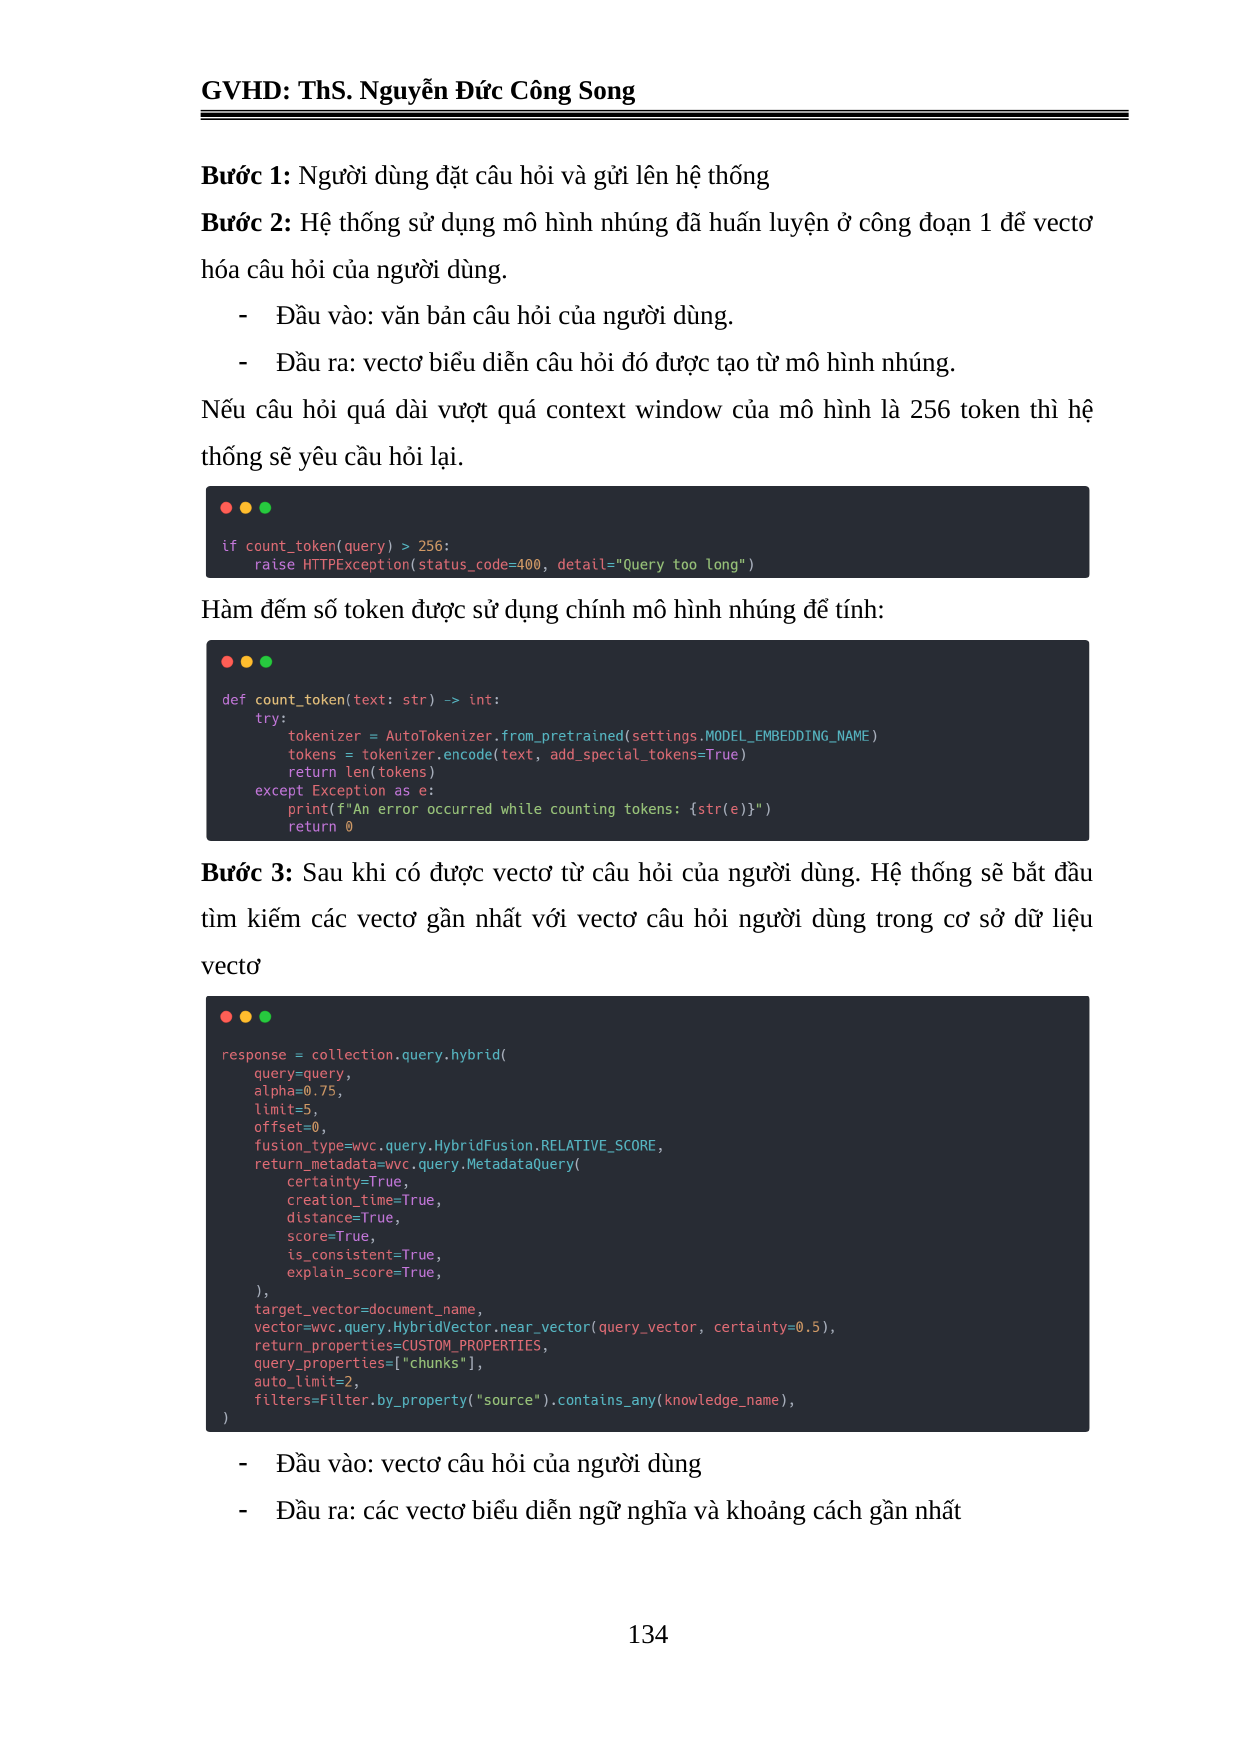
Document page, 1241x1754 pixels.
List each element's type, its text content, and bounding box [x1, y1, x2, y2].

list Đầu ra: các vectơ biểu diễn ngữ nghĩa và khoảng cách gần nhất [238, 1494, 1094, 1525]
text Bước 2: Hệ thống sử dụng mô hình nhúng đã huấn luyện ở công đoạn 1 để vectơ hóa câu hỏi của người dùng. [201, 206, 1094, 284]
list Đầu ra: vectơ biểu diễn câu hỏi đó được tạo từ mô hình nhúng. [238, 346, 1094, 378]
text Nếu câu hỏi quá dài vượt quá context window của mô hình là 256 token thì hệ thống sẽ yêu cầu hỏi lại. [201, 393, 1094, 471]
text Bước 1: Người dùng đặt câu hỏi và gửi lên hệ thống [201, 159, 1094, 191]
picture [205, 996, 1090, 1432]
text Bước 3: Sau khi có được vectơ từ câu hỏi của người dùng. Hệ thống sẽ bắt đầu tìm kiếm các vectơ gần nhất với vectơ câu hỏi người dùng trong cơ sở dữ liệu vectơ [201, 856, 1094, 980]
picture [205, 486, 1090, 578]
list Đầu vào: văn bản câu hỏi của người dùng. [238, 299, 1094, 331]
picture [206, 640, 1090, 841]
text Hàm đếm số token được sử dụng chính mô hình nhúng để tính: [201, 593, 1094, 625]
list Đầu vào: vectơ câu hỏi của người dùng [238, 1447, 1094, 1478]
